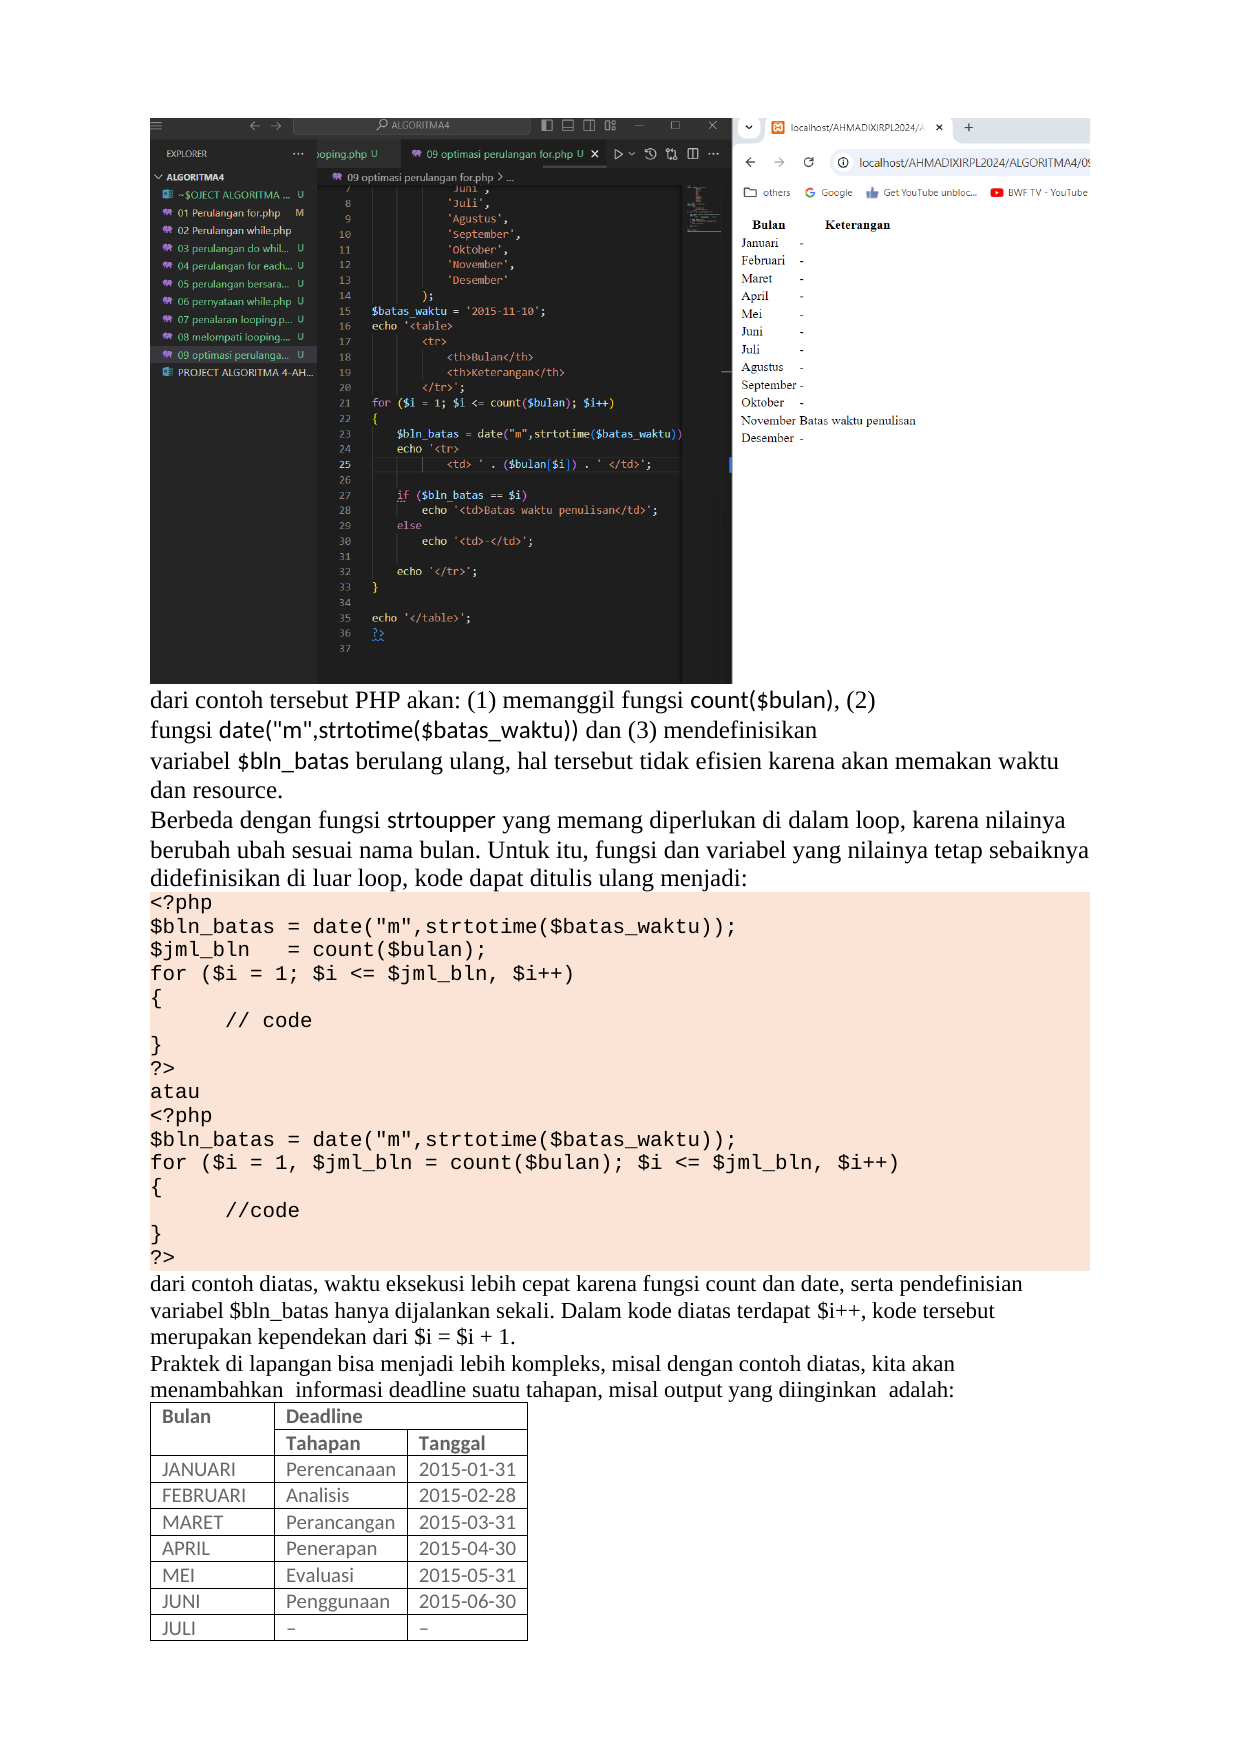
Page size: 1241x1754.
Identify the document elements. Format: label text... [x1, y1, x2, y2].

text ?> [150, 1247, 1090, 1271]
table_cell Penggunaan [275, 1589, 407, 1614]
text <?php [150, 1105, 1090, 1129]
table_cell 2015-03-31 [408, 1509, 527, 1534]
table_header Deadline [275, 1403, 527, 1429]
table_cell Perencanaan [275, 1456, 407, 1482]
text Berbeda dengan fungsi strtoupper yang memang diperlukan di dalam loop, karena nilainya berubah ubah sesuai nama bulan. Untuk itu, fungsi dan variabel yang nilainya tetap sebaiknya didefinisikan di luar loop, kode dapat ditulis ulang menjadi: [150, 804, 1090, 892]
table_cell Tahapan [275, 1430, 407, 1455]
table_header Bulan [151, 1403, 274, 1455]
text for ($i = 1, $jml_bln = count($bulan); $i <= $jml_bln, $i++) [150, 1152, 1090, 1176]
text ?> [150, 1058, 1090, 1081]
table_cell JULI [151, 1615, 274, 1640]
text $jml_bln = count($bulan); [150, 939, 1090, 963]
text //code [150, 1199, 1090, 1223]
text { [150, 987, 1090, 1010]
table_cell Analisis [275, 1483, 407, 1508]
text Praktek di lapangan bisa menjadi lebih kompleks, misal dengan contoh diatas, kita akan menambahkan informasi deadline suatu tahapan, misal output yang diinginkan adalah: [150, 1349, 1090, 1402]
table_cell 2015-06-30 [408, 1589, 527, 1614]
text $bln_batas = date("m",strtotime($batas_waktu)); [150, 1129, 1090, 1152]
table_cell 2015-04-30 [408, 1536, 527, 1561]
table_cell 2015-01-31 [408, 1456, 527, 1482]
table_cell Penerapan [275, 1536, 407, 1561]
table_cell MEI [151, 1562, 274, 1587]
picture [150, 118, 1091, 684]
table_cell 2015-05-31 [408, 1562, 527, 1587]
text <?php [150, 892, 1090, 916]
table_cell Evaluasi [275, 1562, 407, 1587]
text } [150, 1034, 1090, 1058]
table_cell APRIL [151, 1536, 274, 1561]
text atau [150, 1081, 1090, 1105]
table_cell Perancangan [275, 1509, 407, 1534]
table_cell JUNI [151, 1589, 274, 1614]
text dari contoh tersebut PHP akan: (1) memanggil fungsi count($bulan), (2) fungsi date("m",strtotime($batas_waktu)) dan (3) mendefinisikan variabel $bln_batas berulang ulang, hal tersebut tidak efisien karena akan memakan waktu dan resource. [150, 684, 1090, 804]
table_cell – [275, 1615, 407, 1640]
table_cell MARET [151, 1509, 274, 1534]
table_cell – [408, 1615, 527, 1640]
text } [150, 1223, 1090, 1247]
text { [150, 1176, 1090, 1199]
text for ($i = 1; $i <= $jml_bln, $i++) [150, 963, 1090, 987]
text // code [150, 1010, 1090, 1034]
table_cell FEBRUARI [151, 1483, 274, 1508]
table_cell Tanggal [408, 1430, 527, 1455]
table_cell JANUARI [151, 1456, 274, 1482]
text $bln_batas = date("m",strtotime($batas_waktu)); [150, 916, 1090, 939]
text dari contoh diatas, waktu eksekusi lebih cepat karena fungsi count dan date, serta pendefinisian variabel $bln_batas hanya dijalankan sekali. Dalam kode diatas terdapat $i++, kode tersebut merupakan kependekan dari $i = $i + 1. [516, 1271, 1090, 1349]
table_cell 2015-02-28 [408, 1483, 527, 1508]
